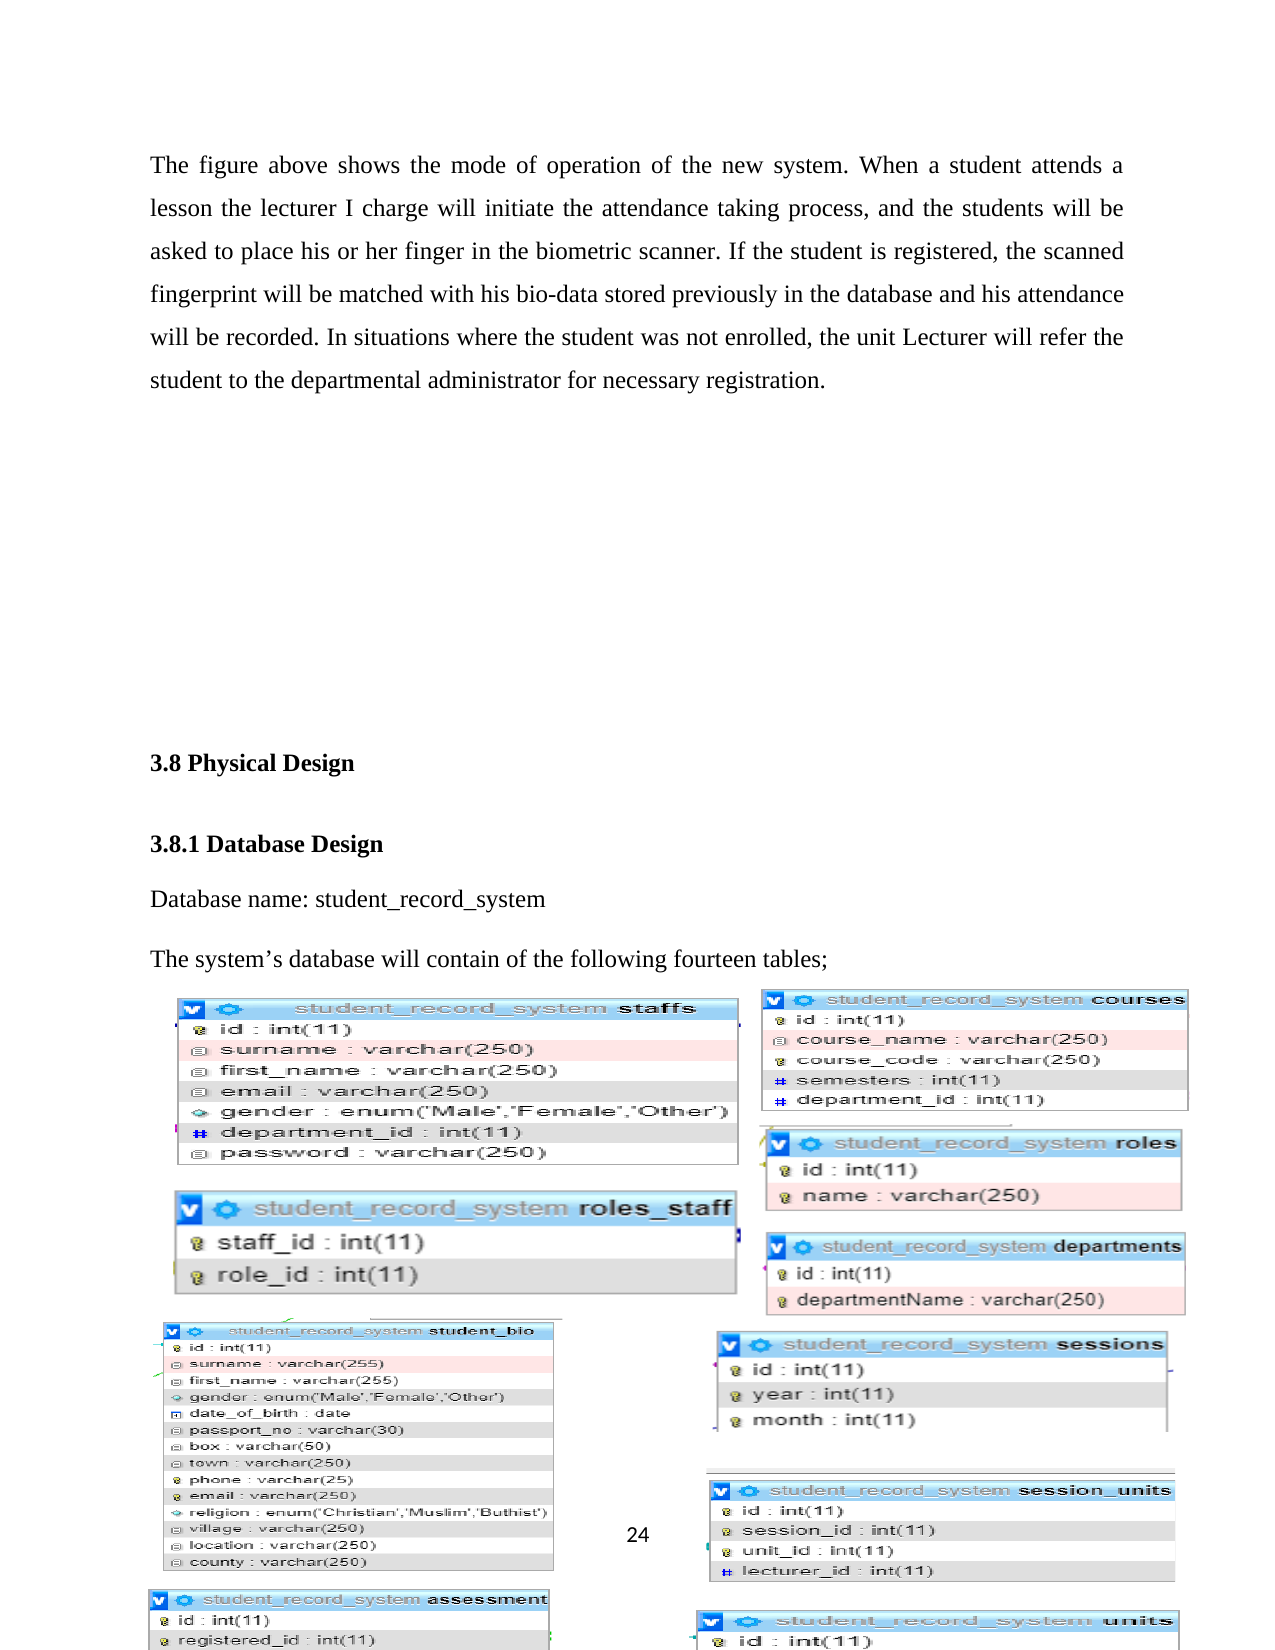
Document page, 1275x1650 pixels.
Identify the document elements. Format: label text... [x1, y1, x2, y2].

text The figure above shows the mode of operation of the new system. When a student attends a lesson the lecturer I charge will initiate the attendance taking process, and the students will be asked to place his or her finger in the biometric scanner. If the student is registered, the scanned fingerprint will be matched with his bio-data stored previously in the database and his attendance will be recorded. In situations where the student was not enrolled, the unit Lecturer will refer the student to the departmental administrator for necessary registration. [150, 150, 1125, 394]
picture [689, 1606, 1188, 1650]
text The system’s database will contain of the following fourteen tables; [150, 944, 1125, 973]
picture [762, 1226, 1186, 1317]
subtitle 3.8 Physical Design [150, 748, 1125, 777]
picture [712, 1327, 1174, 1432]
picture [706, 1468, 1175, 1584]
picture [153, 1318, 563, 1573]
picture [173, 1181, 741, 1306]
subtitle 3.8.1 Database Design [150, 829, 1125, 857]
text Database name: student_record_system [150, 884, 1125, 913]
picture [761, 987, 1190, 1114]
picture [175, 990, 741, 1169]
picture [139, 1584, 552, 1650]
picture [759, 1124, 1199, 1219]
